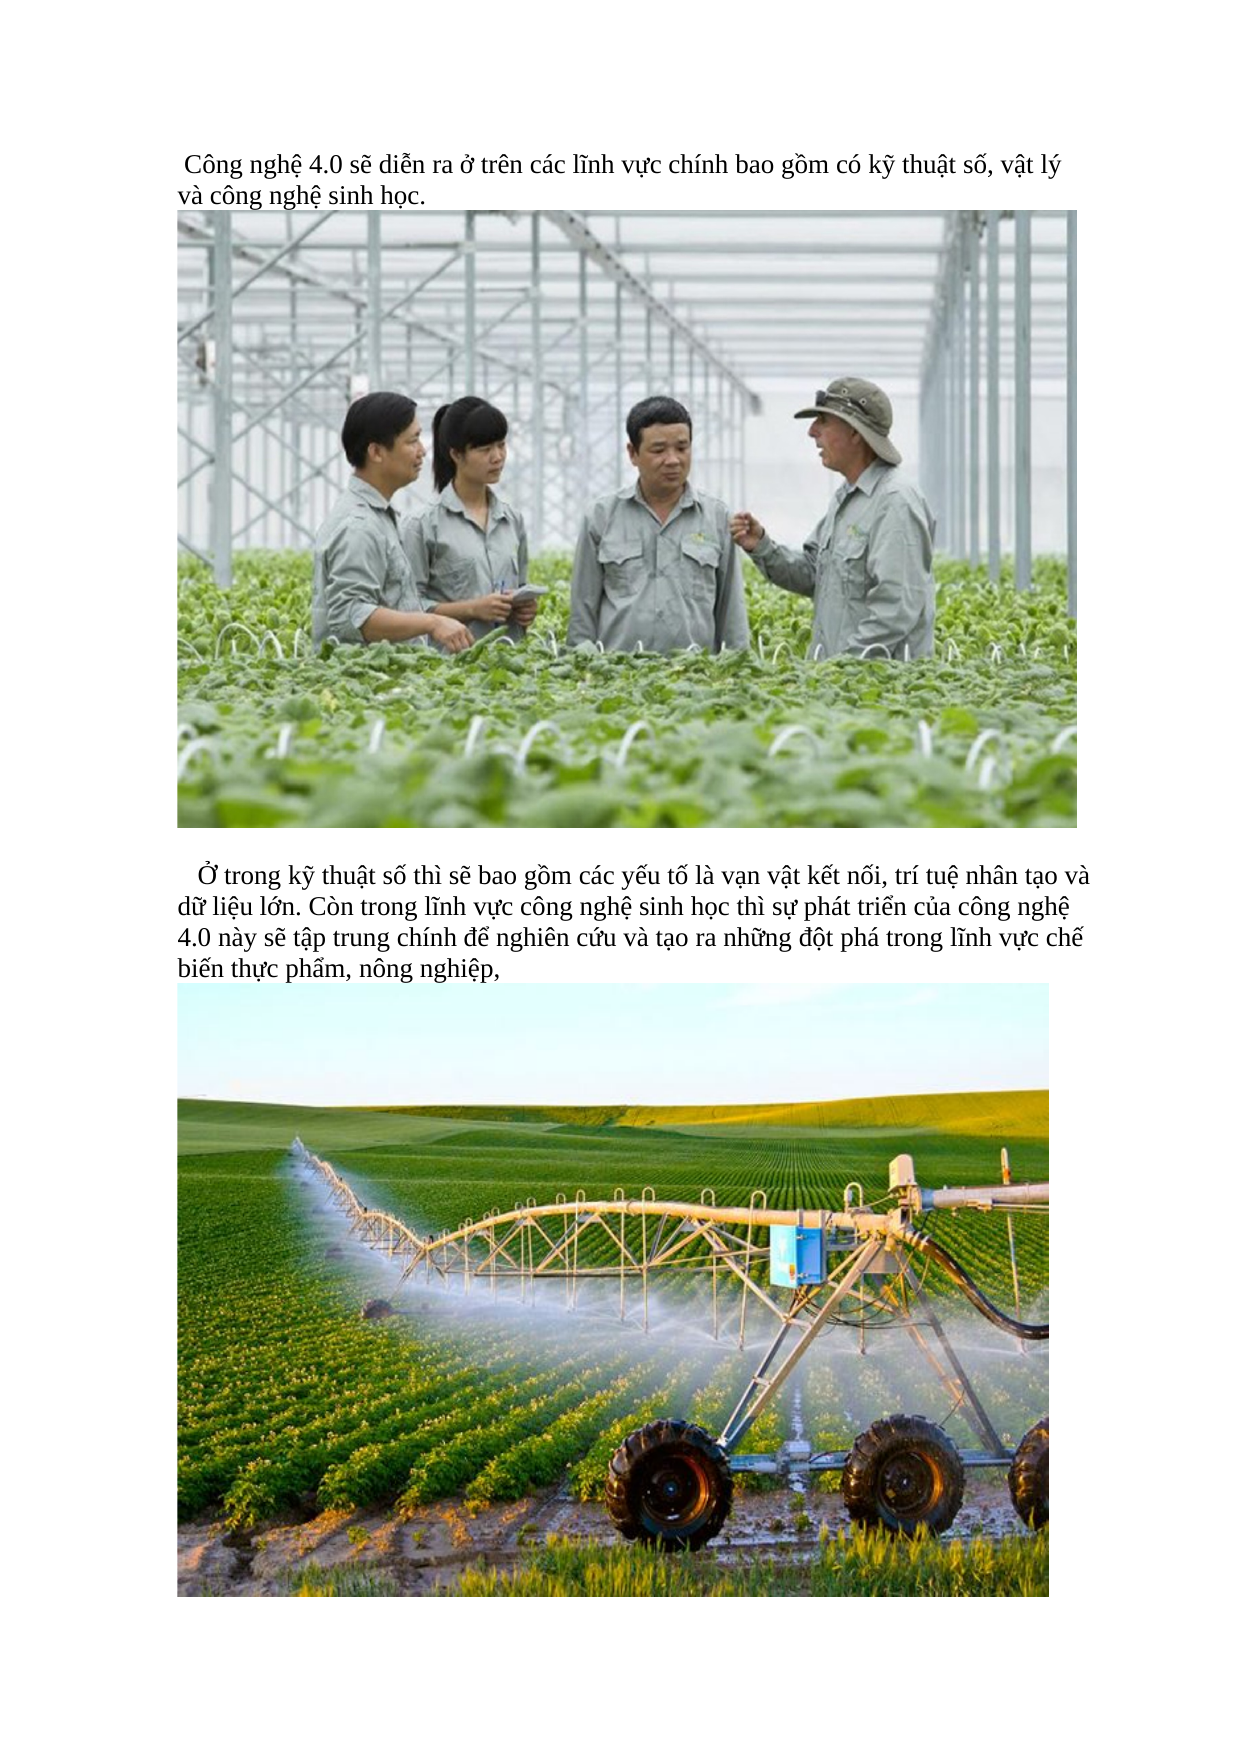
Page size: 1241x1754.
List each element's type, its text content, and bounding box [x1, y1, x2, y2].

text Ở trong kỹ thuật số thì sẽ bao gồm các yếu tố là vạn vật kết nối, trí tuệ nhân tạo và dữ liệu lớn. Còn trong lĩnh vực công nghệ sinh học thì sự phát triển của công nghệ 4.0 này sẽ tập trung chính để nghiên cứu và tạo ra những đột phá trong lĩnh vực chế biến thực phẩm, nông nghiệp, [177, 859, 1092, 984]
picture [177, 983, 1049, 1597]
picture [177, 210, 1077, 828]
